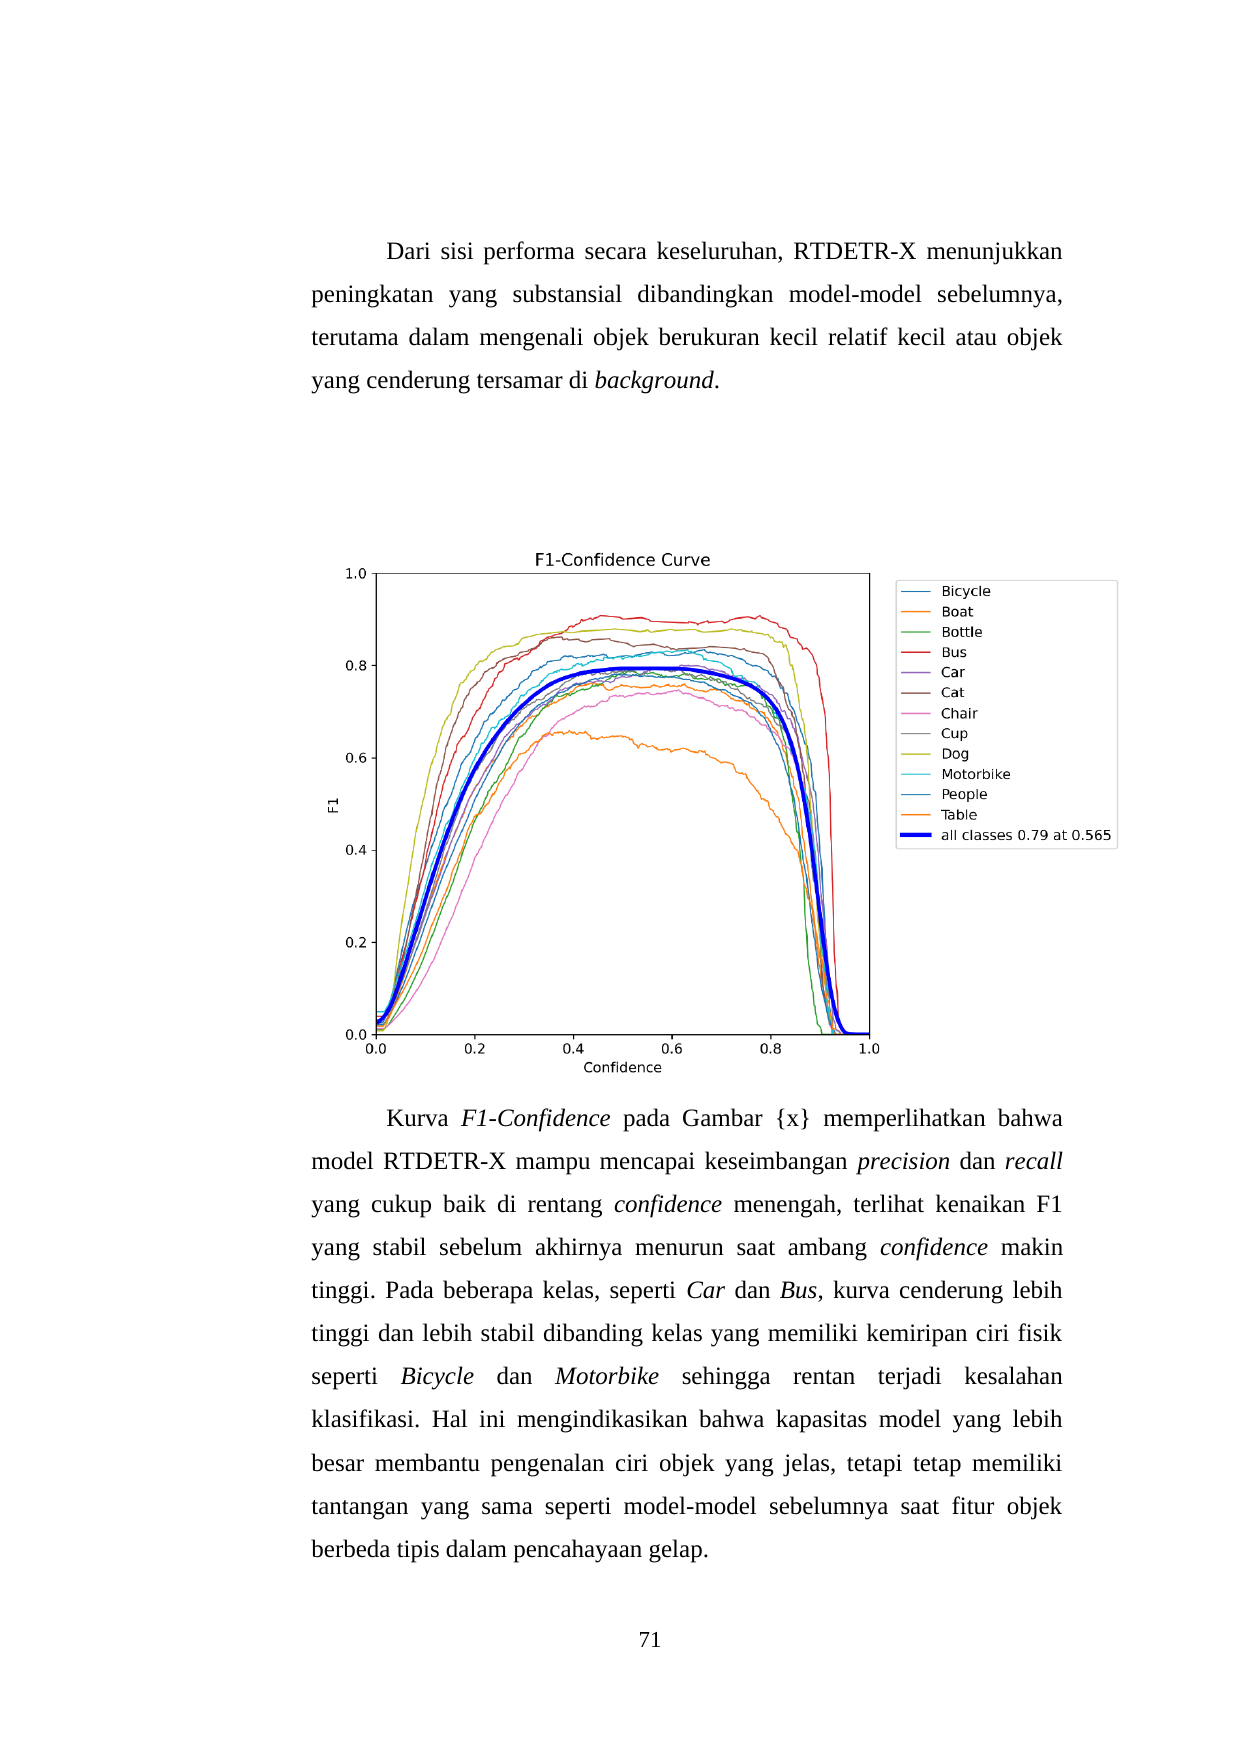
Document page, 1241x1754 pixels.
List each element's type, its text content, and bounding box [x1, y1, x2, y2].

picture [311, 538, 1138, 1090]
text Kurva F1-Confidence pada Gambar {x} memperlihatkan bahwa model RTDETR-X mampu mencapai keseimbangan precision dan recall yang cukup baik di rentang confidence menengah, terlihat kenaikan F1 yang stabil sebelum akhirnya menurun saat ambang confidence makin tinggi. Pada beberapa kelas, seperti Car dan Bus, kurva cenderung lebih tinggi dan lebih stabil dibanding kelas yang memiliki kemiripan ciri fisik seperti Bicycle dan Motorbike sehingga rentan terjadi kesalahan klasifikasi. Hal ini mengindikasikan bahwa kapasitas model yang lebih besar membantu pengenalan ciri objek yang jelas, tetapi tetap memiliki tantangan yang sama seperti model-model sebelumnya saat fitur objek berbeda tipis dalam pencahayaan gelap. [311, 1103, 1063, 1563]
text Dari sisi performa secara keseluruhan, RTDETR-X menunjukkan peningkatan yang substansial dibandingkan model-model sebelumnya, terutama dalam mengenali objek berukuran kecil relatif kecil atau objek yang cenderung tersamar di background. [311, 236, 1063, 394]
